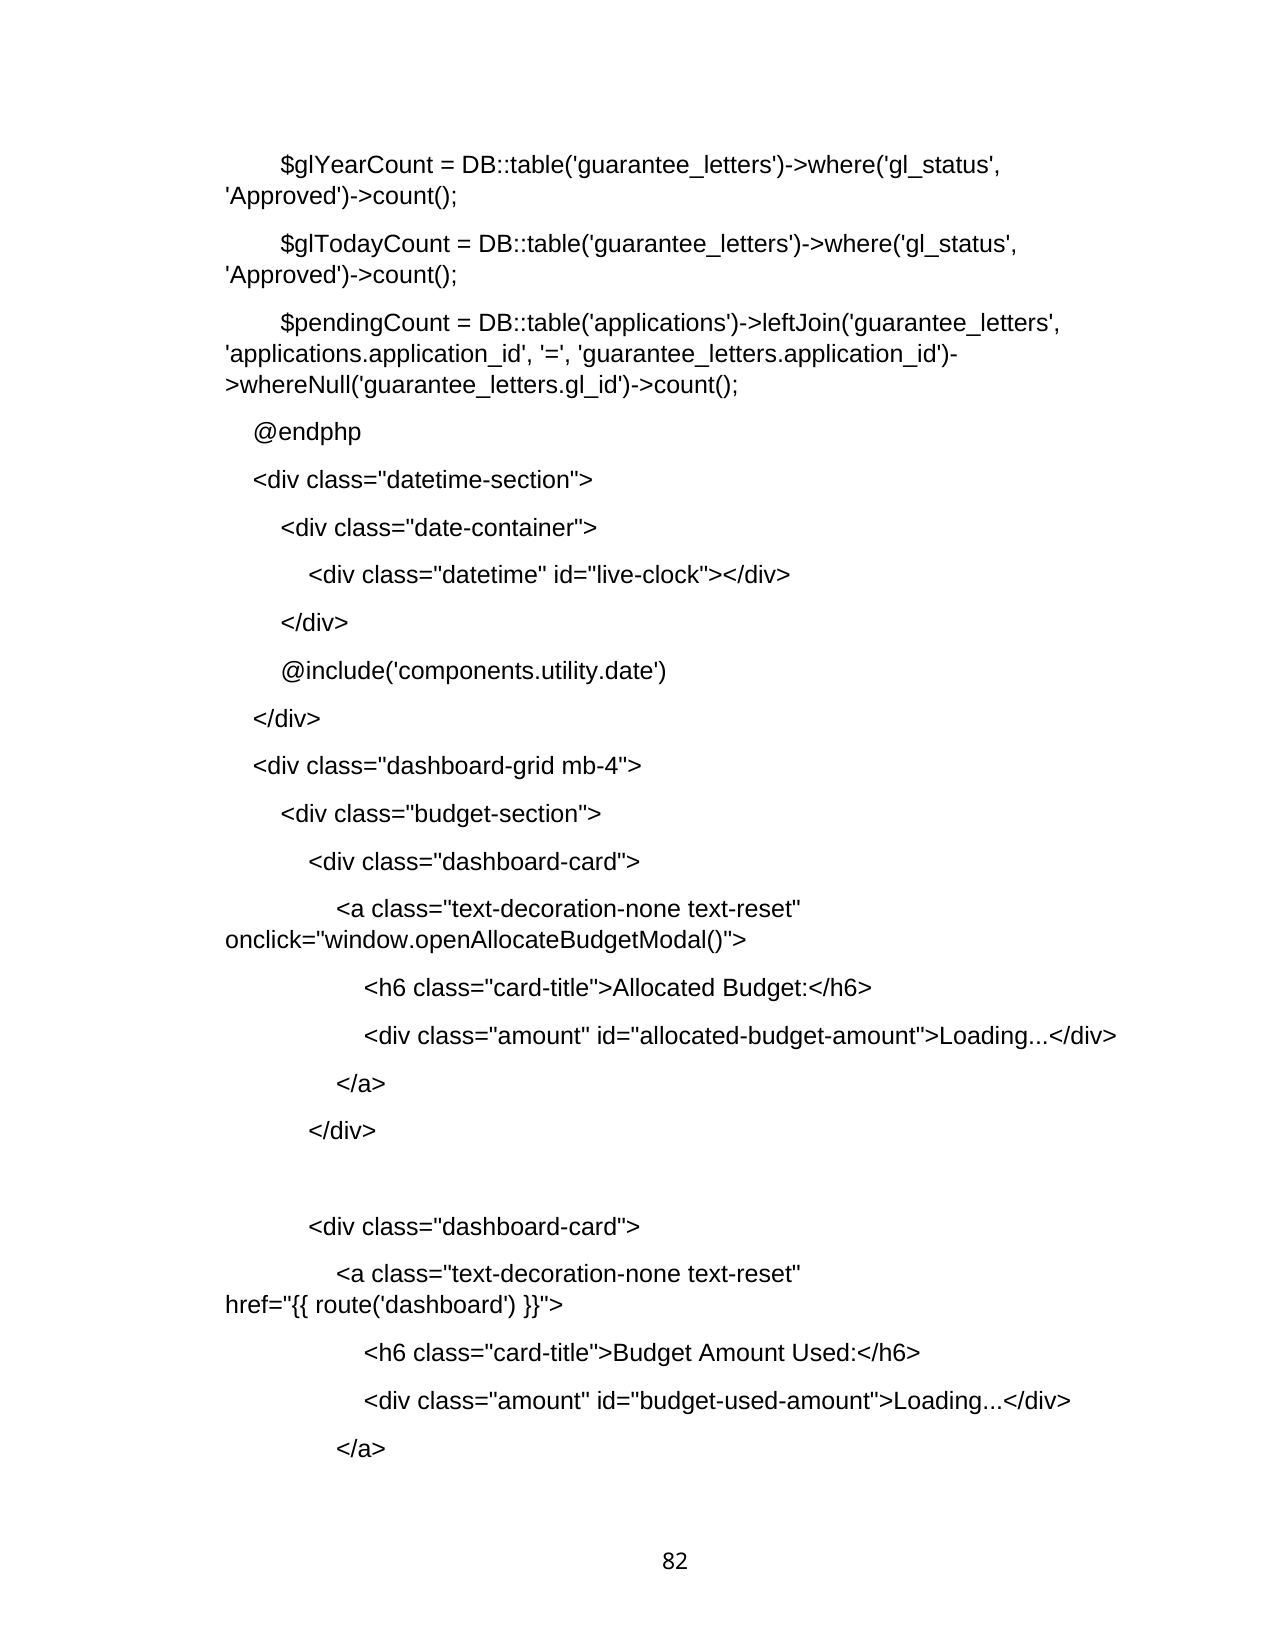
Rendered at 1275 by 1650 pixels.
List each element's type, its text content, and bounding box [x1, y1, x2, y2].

text </div> [225, 703, 1125, 732]
text <div class="budget-section"> [225, 799, 1125, 828]
text $glYearCount = DB::table('guarantee_letters')->where('gl_status', 'Approved')->count(); [225, 150, 1125, 210]
text <div class="amount" id="allocated-budget-amount">Loading...</div> [225, 1021, 1125, 1049]
text <div class="datetime-section"> [225, 465, 1125, 494]
text <div class="dashboard-card"> [225, 1212, 1125, 1240]
text </a> [225, 1068, 1125, 1097]
text <a class="text-decoration-none text-reset" onclick="window.openAllocateBudgetModal()"> [225, 894, 1125, 954]
text $glTodayCount = DB::table('guarantee_letters')->where('gl_status', 'Approved')->count(); [225, 229, 1125, 288]
text </div> [225, 1116, 1125, 1145]
text <div class="datetime" id="live-clock"></div> [225, 560, 1125, 589]
text <h6 class="card-title">Allocated Budget:</h6> [225, 973, 1125, 1002]
text <div class="date-container"> [225, 513, 1125, 541]
text </a> [225, 1433, 1125, 1462]
text </div> [225, 608, 1125, 637]
text @include('components.utility.date') [225, 656, 1125, 684]
text <div class="dashboard-card"> [225, 847, 1125, 875]
text <div class="dashboard-grid mb-4"> [225, 751, 1125, 780]
text <div class="amount" id="budget-used-amount">Loading...</div> [225, 1386, 1125, 1414]
text <h6 class="card-title">Budget Amount Used:</h6> [225, 1338, 1125, 1367]
text @endphp [225, 417, 1125, 446]
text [225, 1259, 1125, 1319]
text $pendingCount = DB::table('applications')->leftJoin('guarantee_letters', 'applications.application_id', '=', 'guarantee_letters.application_id')->whereNull('guarantee_letters.gl_id')->count(); [225, 307, 1125, 398]
